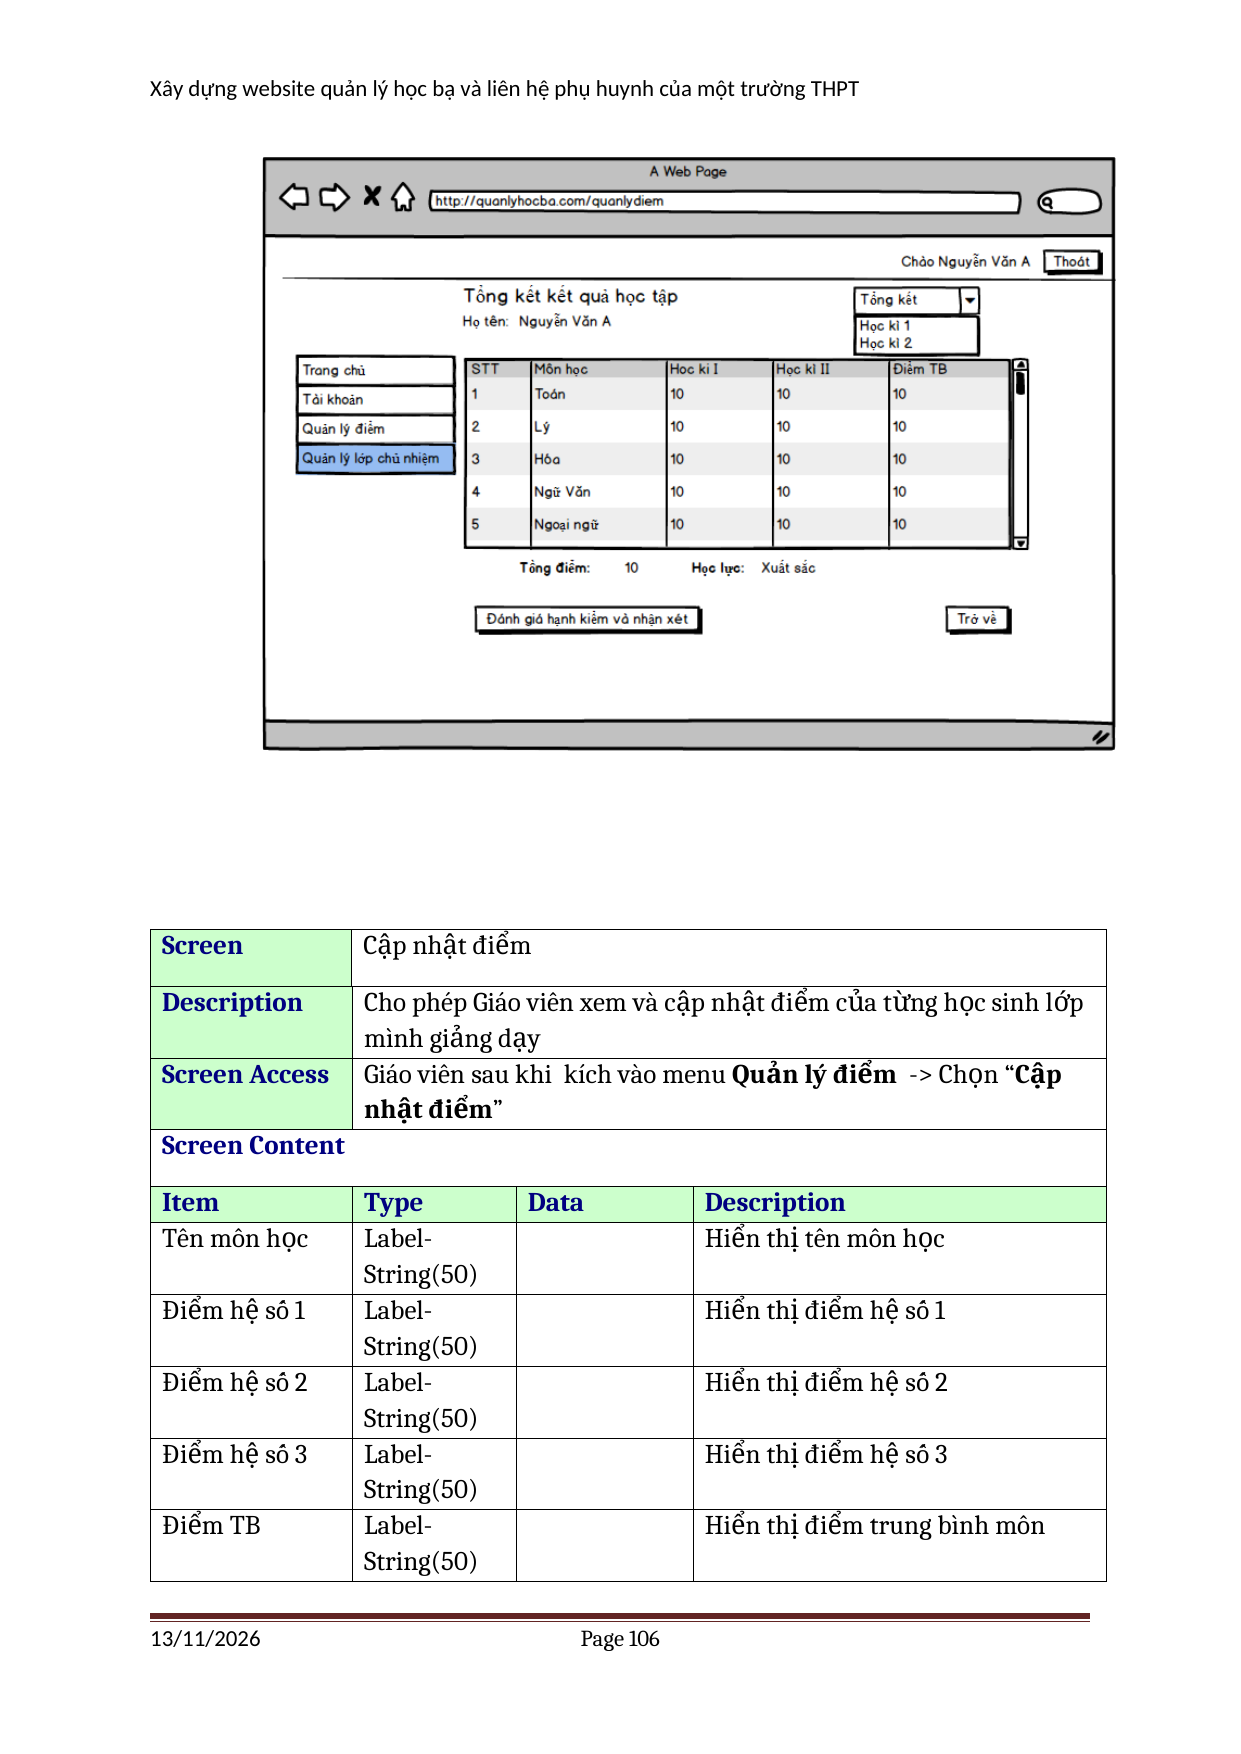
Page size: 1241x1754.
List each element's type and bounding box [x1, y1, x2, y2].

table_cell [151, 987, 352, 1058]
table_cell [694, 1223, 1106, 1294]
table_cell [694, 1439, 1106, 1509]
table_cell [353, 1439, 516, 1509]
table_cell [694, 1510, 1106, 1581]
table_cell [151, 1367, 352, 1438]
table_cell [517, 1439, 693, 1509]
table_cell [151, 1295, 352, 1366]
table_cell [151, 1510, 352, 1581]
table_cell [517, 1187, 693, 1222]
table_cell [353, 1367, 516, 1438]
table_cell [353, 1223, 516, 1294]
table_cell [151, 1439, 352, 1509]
picture [262, 157, 1116, 751]
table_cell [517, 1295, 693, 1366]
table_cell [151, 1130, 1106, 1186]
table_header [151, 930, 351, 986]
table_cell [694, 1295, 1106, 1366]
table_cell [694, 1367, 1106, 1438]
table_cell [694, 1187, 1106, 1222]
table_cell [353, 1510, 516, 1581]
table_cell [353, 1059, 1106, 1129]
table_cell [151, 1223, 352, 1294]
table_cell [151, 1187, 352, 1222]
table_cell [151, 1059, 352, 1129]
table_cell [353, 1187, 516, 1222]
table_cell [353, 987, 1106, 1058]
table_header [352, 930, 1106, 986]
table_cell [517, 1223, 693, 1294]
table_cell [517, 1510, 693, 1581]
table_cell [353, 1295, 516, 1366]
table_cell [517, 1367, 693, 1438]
